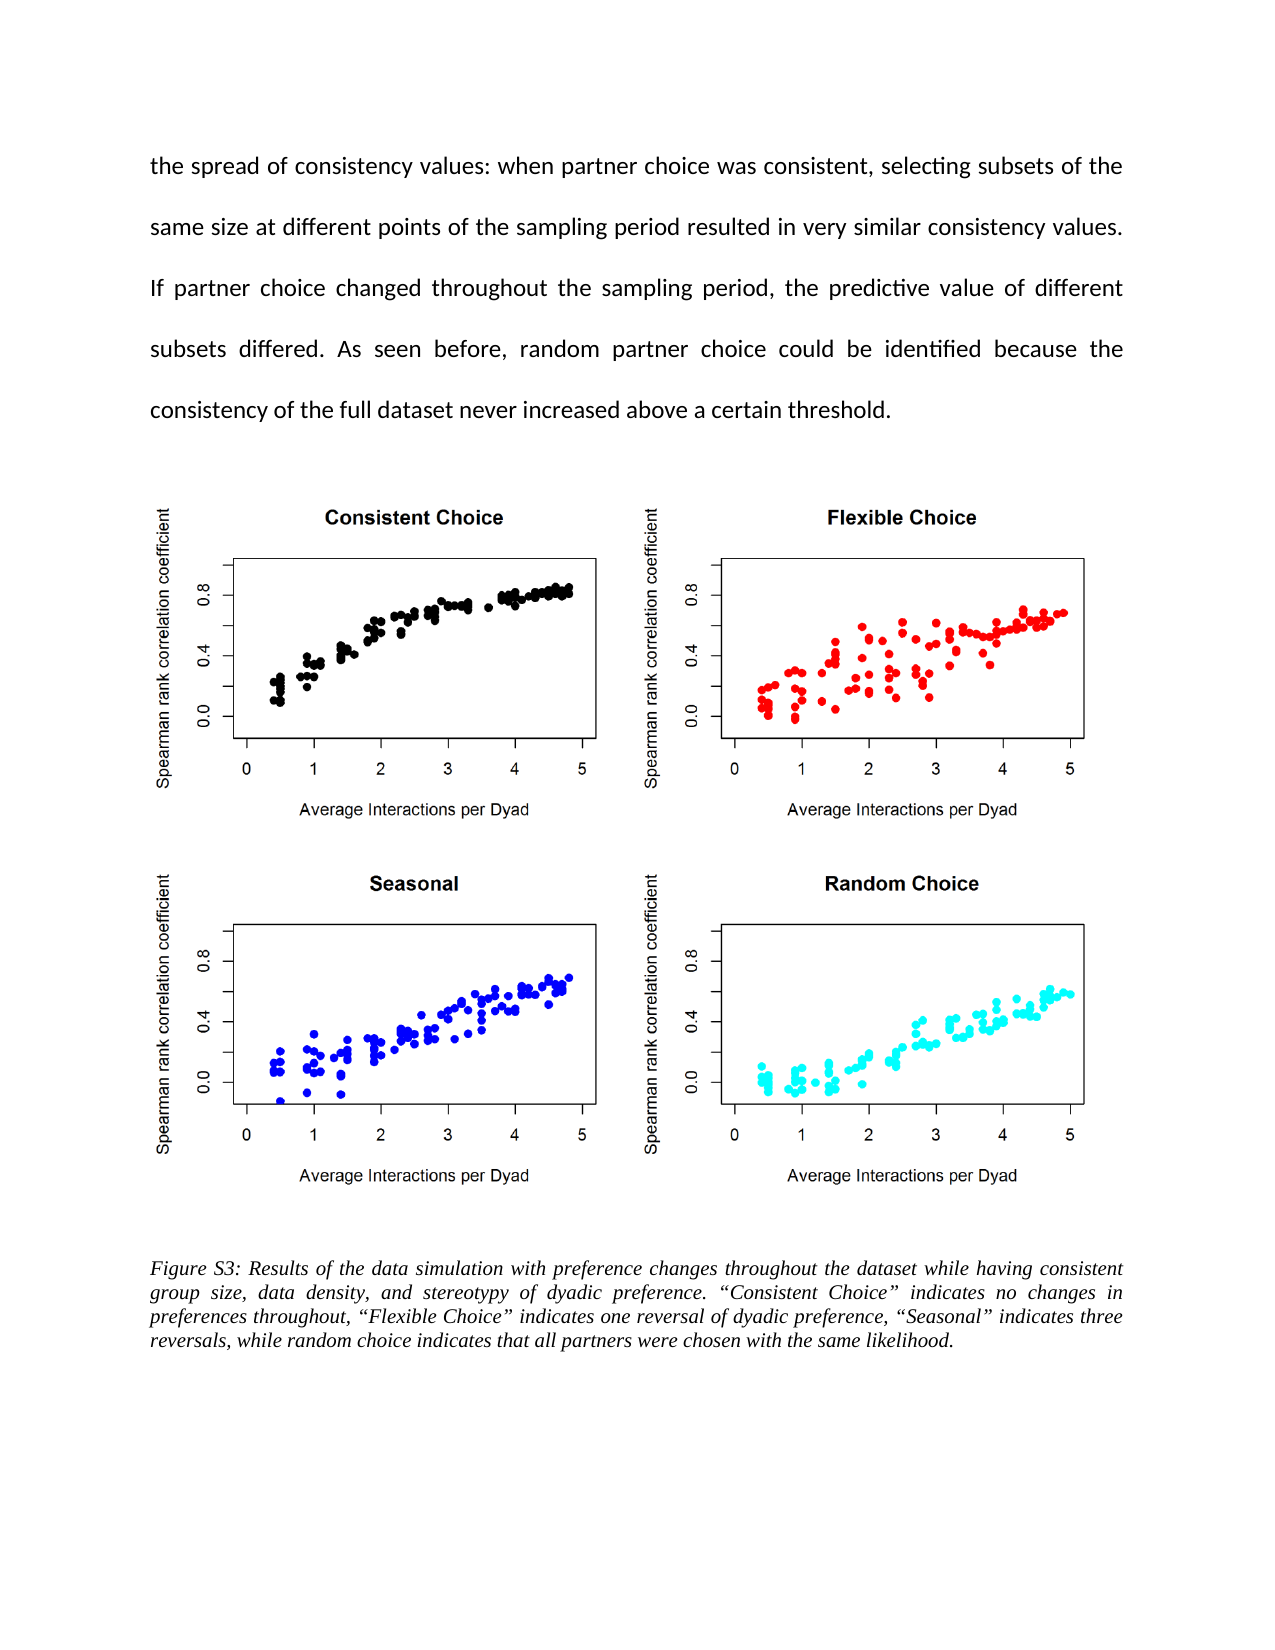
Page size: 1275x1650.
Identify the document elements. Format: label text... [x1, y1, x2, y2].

text Figure S3: Results of the data simulation with preference changes throughout the dataset while having consistent group size, data density, and stereotypy of dyadic preference. “Consistent Choice” indicates no changes in preferences throughout, “Flexible Choice” indicates one reversal of dyadic preference, “Seasonal” indicates three reversals, while random choice indicates that all partners were chosen with the same likelihood. [150, 1256, 1125, 1352]
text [150, 150, 1125, 425]
picture [150, 476, 1125, 1207]
